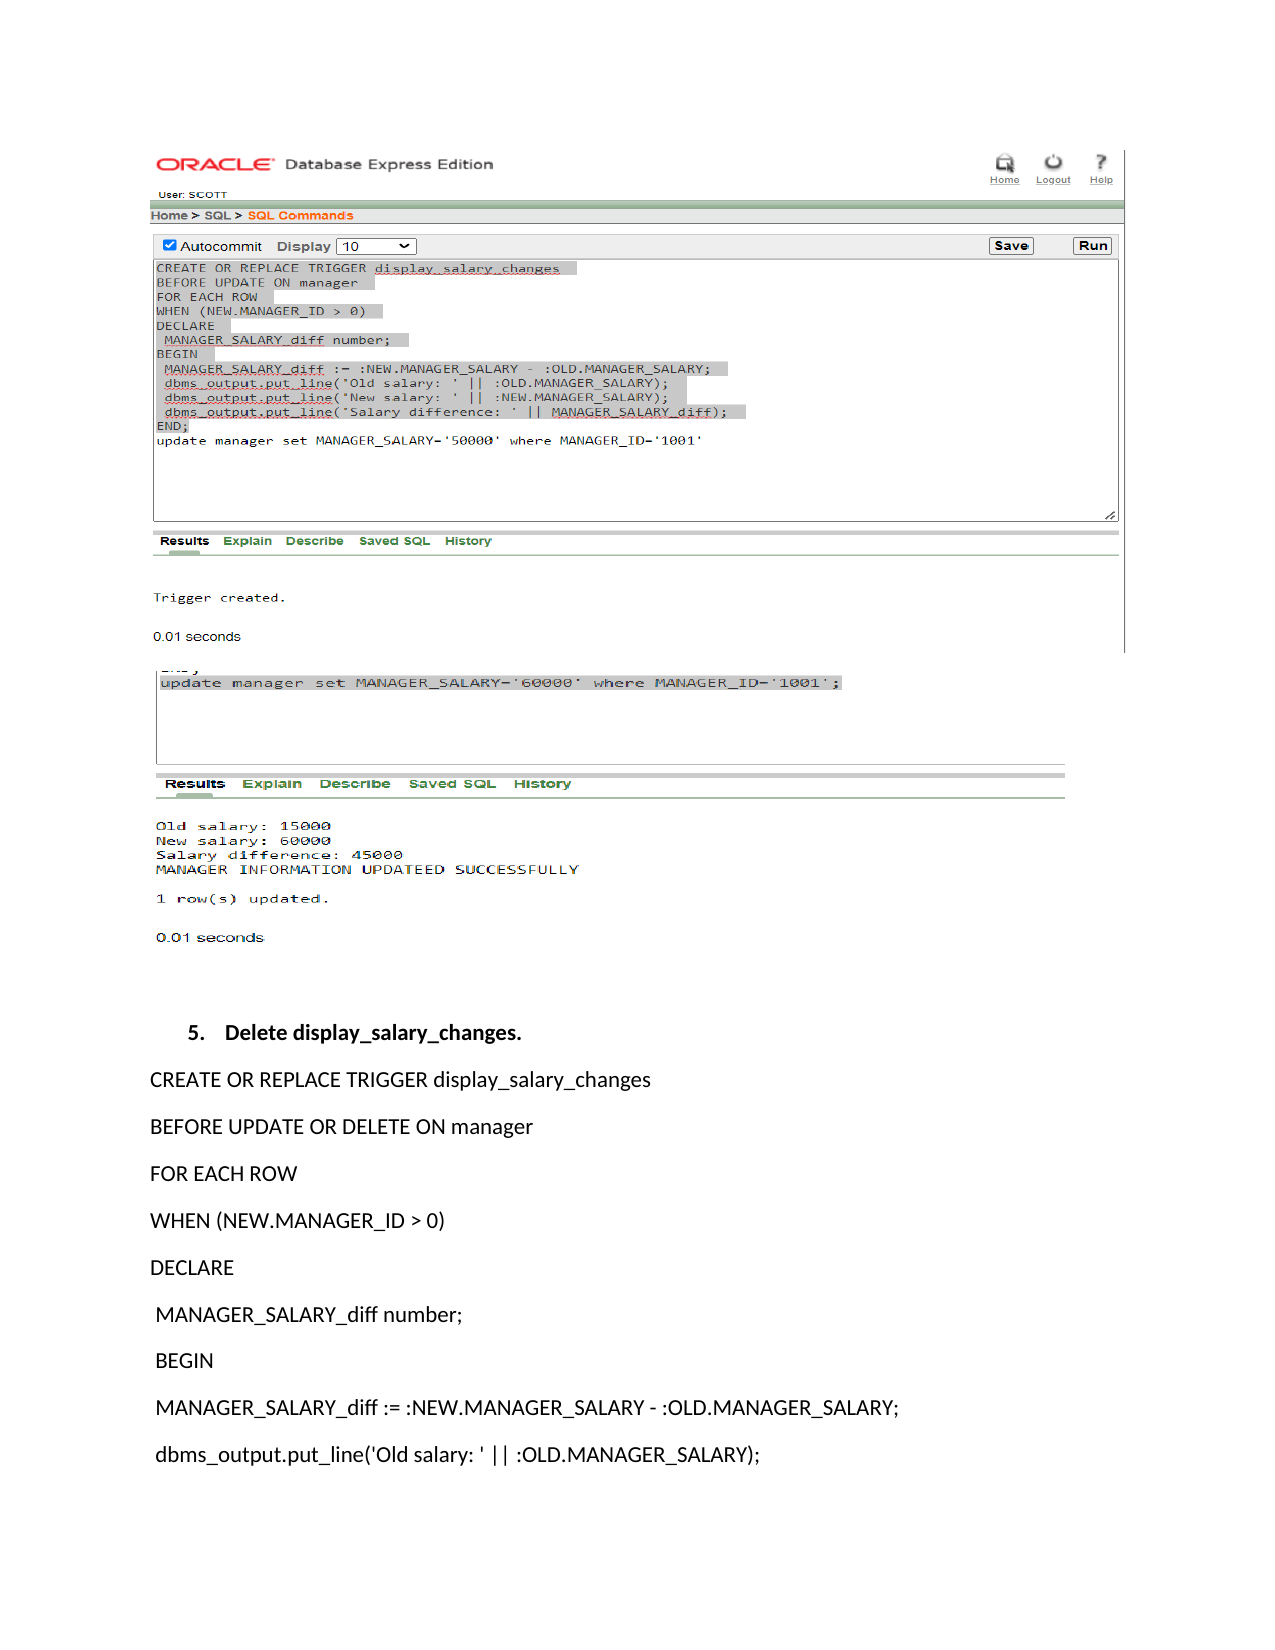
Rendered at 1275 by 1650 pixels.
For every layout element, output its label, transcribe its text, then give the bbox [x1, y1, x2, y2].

text BEFORE UPDATE OR DELETE ON manager [150, 1112, 1125, 1140]
text DECLARE [150, 1253, 1125, 1281]
text BEGIN [150, 1347, 1125, 1375]
text FOR EACH ROW [150, 1159, 1125, 1187]
list Delete display_salary_changes. [187, 1018, 1125, 1047]
text MANAGER_SALARY_diff number; [150, 1300, 1125, 1328]
picture [150, 671, 1065, 1000]
text WHEN (NEW.MANAGER_ID > 0) [150, 1206, 1125, 1234]
text dbms_output.put_line('Old salary: ' || :OLD.MANAGER_SALARY); [150, 1440, 1125, 1468]
text CREATE OR REPLACE TRIGGER display_salary_changes [150, 1065, 1125, 1093]
picture [150, 150, 1125, 653]
text MANAGER_SALARY_diff := :NEW.MANAGER_SALARY - :OLD.MANAGER_SALARY; [150, 1393, 1125, 1422]
